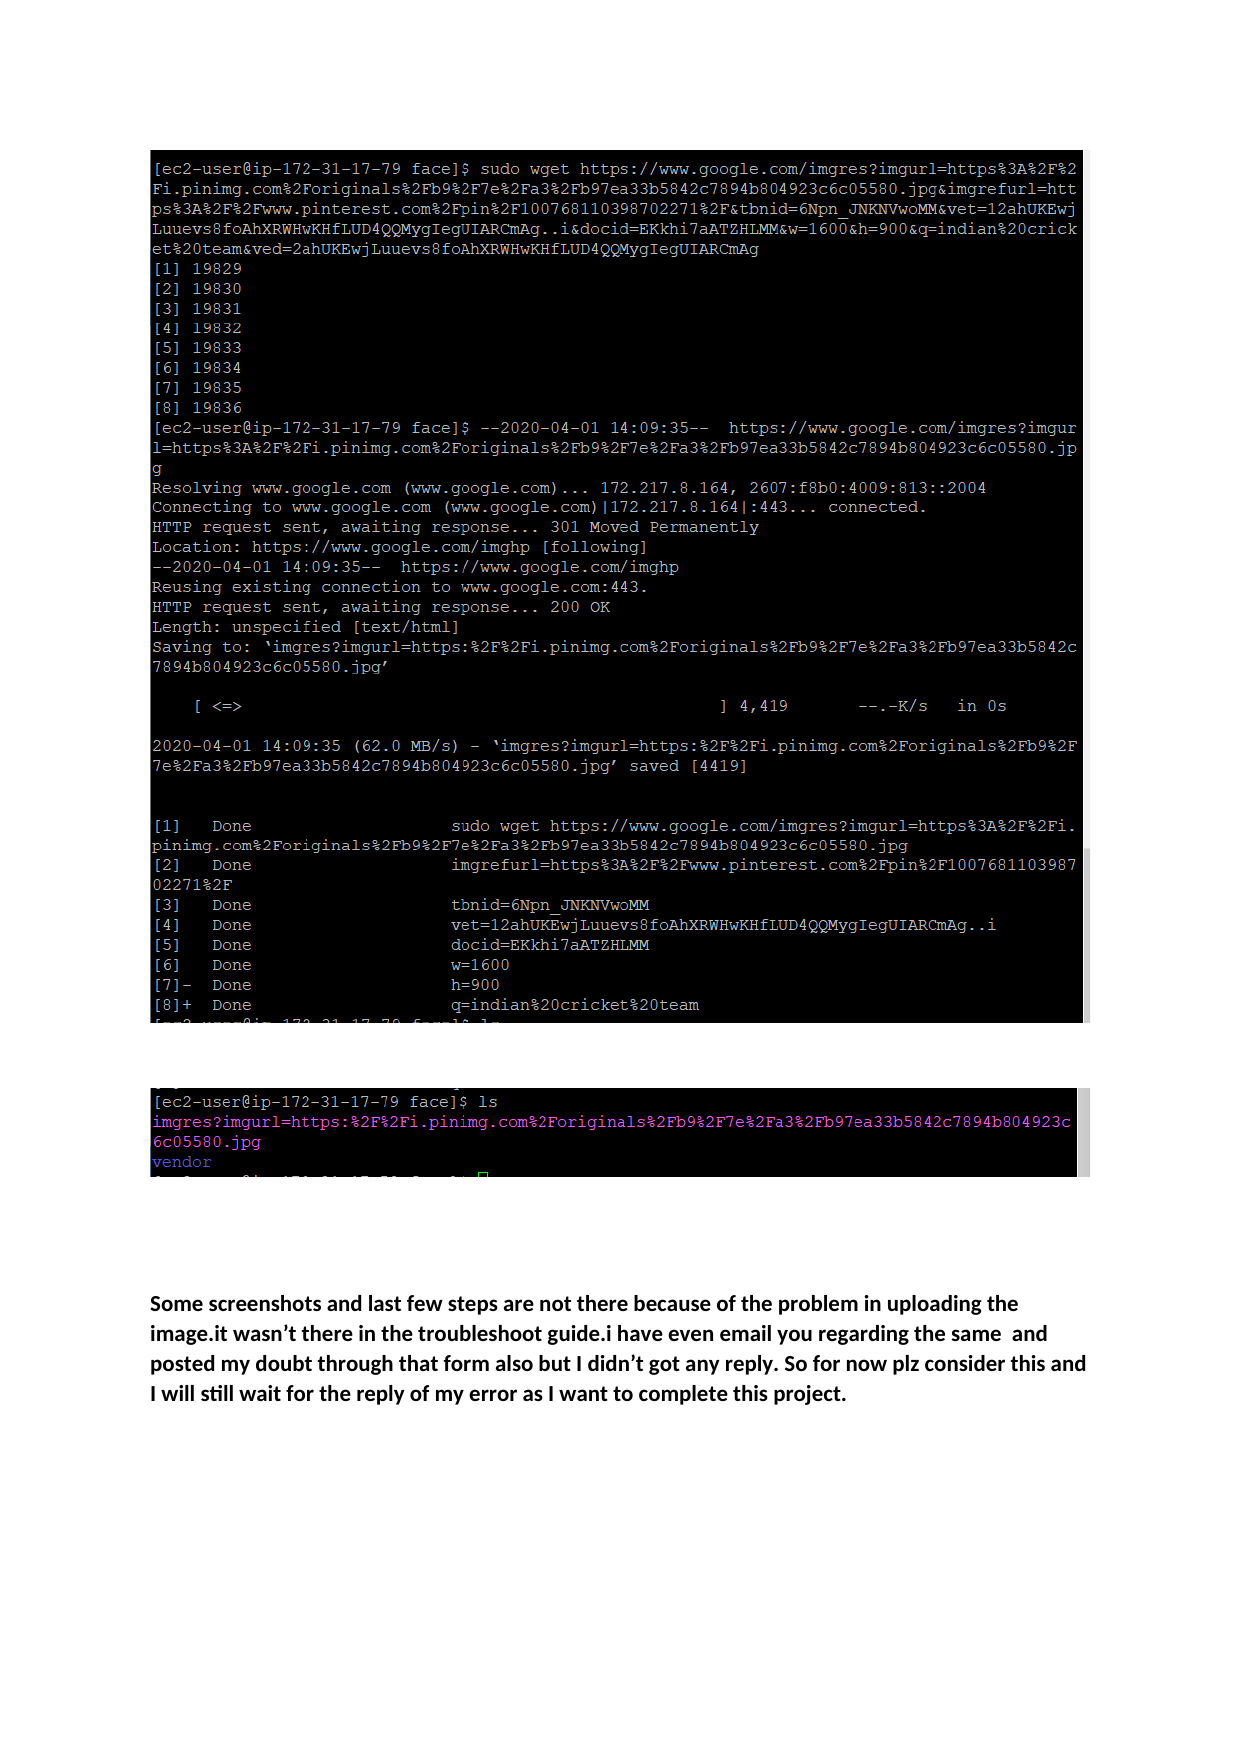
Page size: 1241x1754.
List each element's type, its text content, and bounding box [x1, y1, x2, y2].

picture [150, 150, 1091, 1023]
text Some screenshots and last few steps are not there because of the problem in uploading the image.it wasn’t there in the troubleshoot guide.i have even email you regarding the same and posted my doubt through that form also but I didn’t got any reply. So for now plz consider this and I will still wait for the reply of my error as I want to complete this project. [150, 1289, 1090, 1407]
picture [150, 1088, 1091, 1177]
